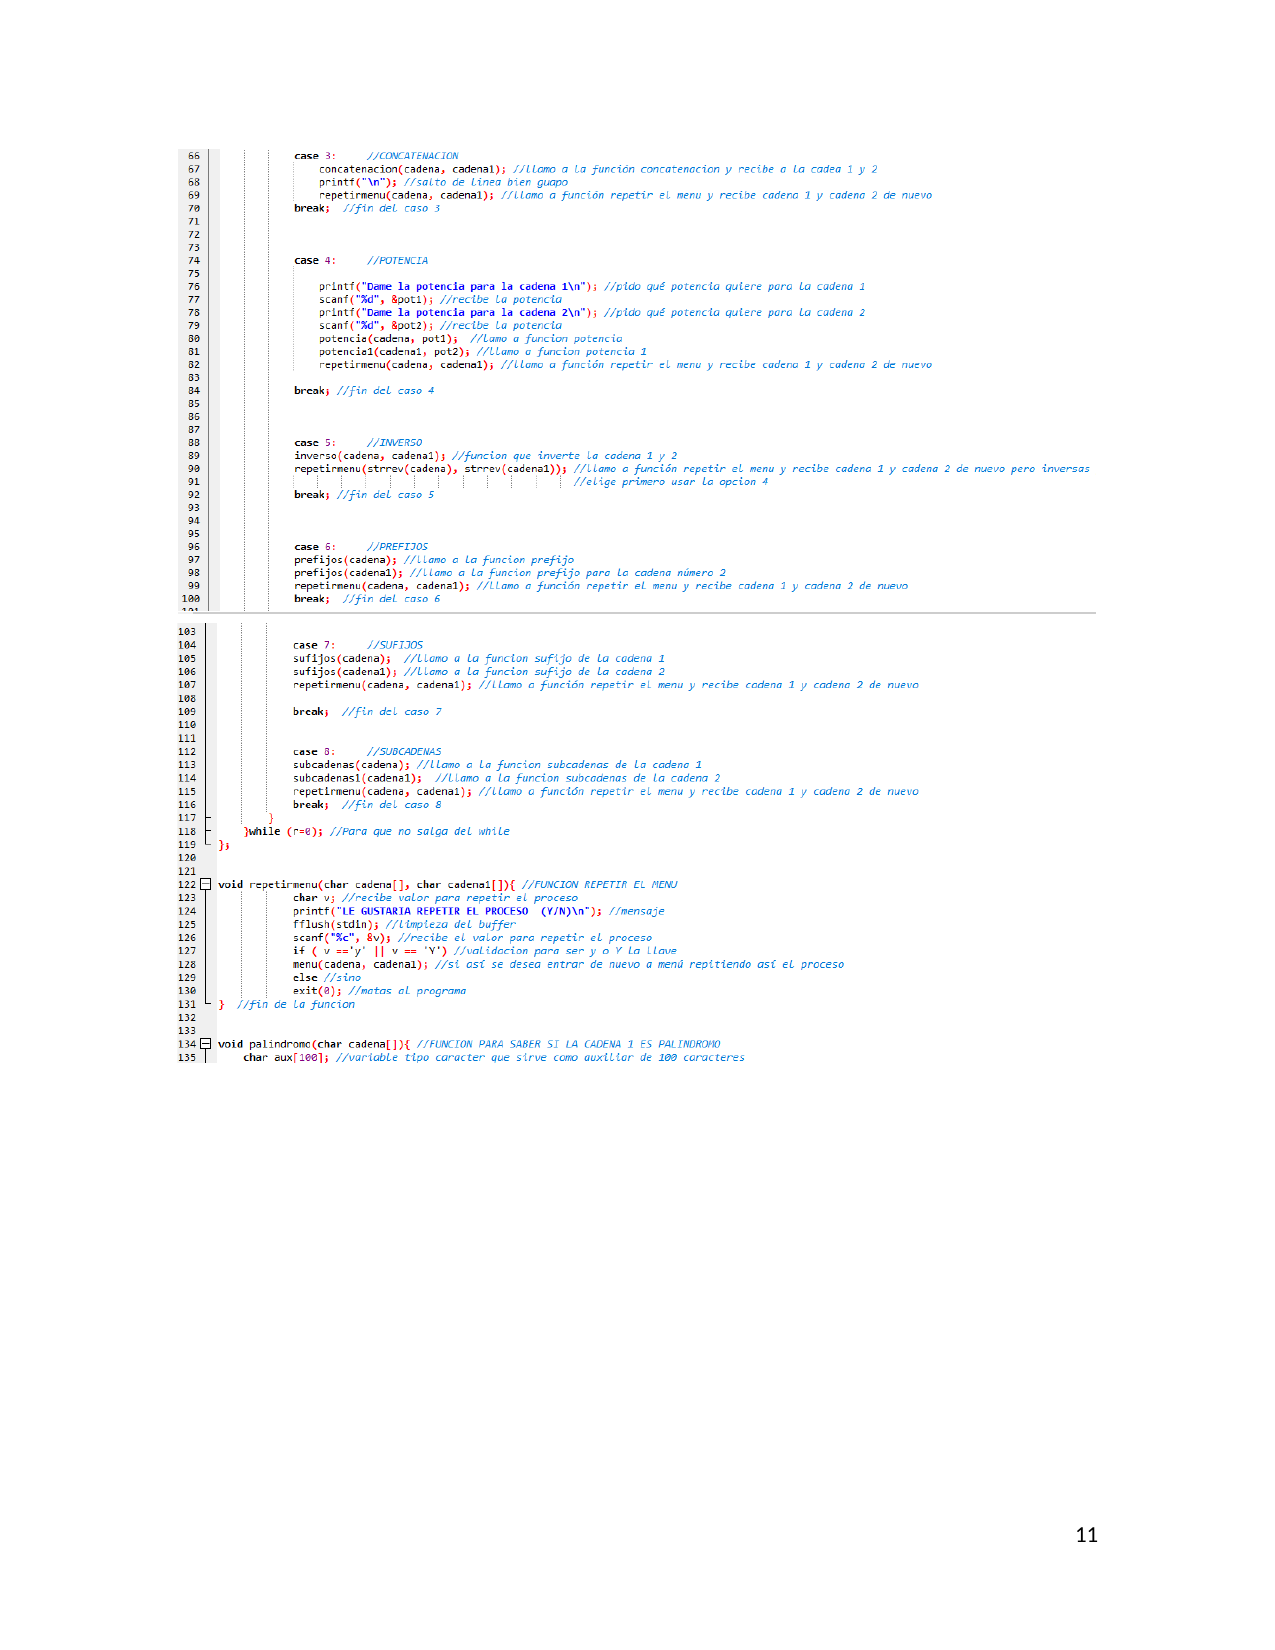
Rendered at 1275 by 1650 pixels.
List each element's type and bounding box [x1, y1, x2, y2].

picture [177, 623, 1096, 1063]
picture [177, 147, 1096, 614]
